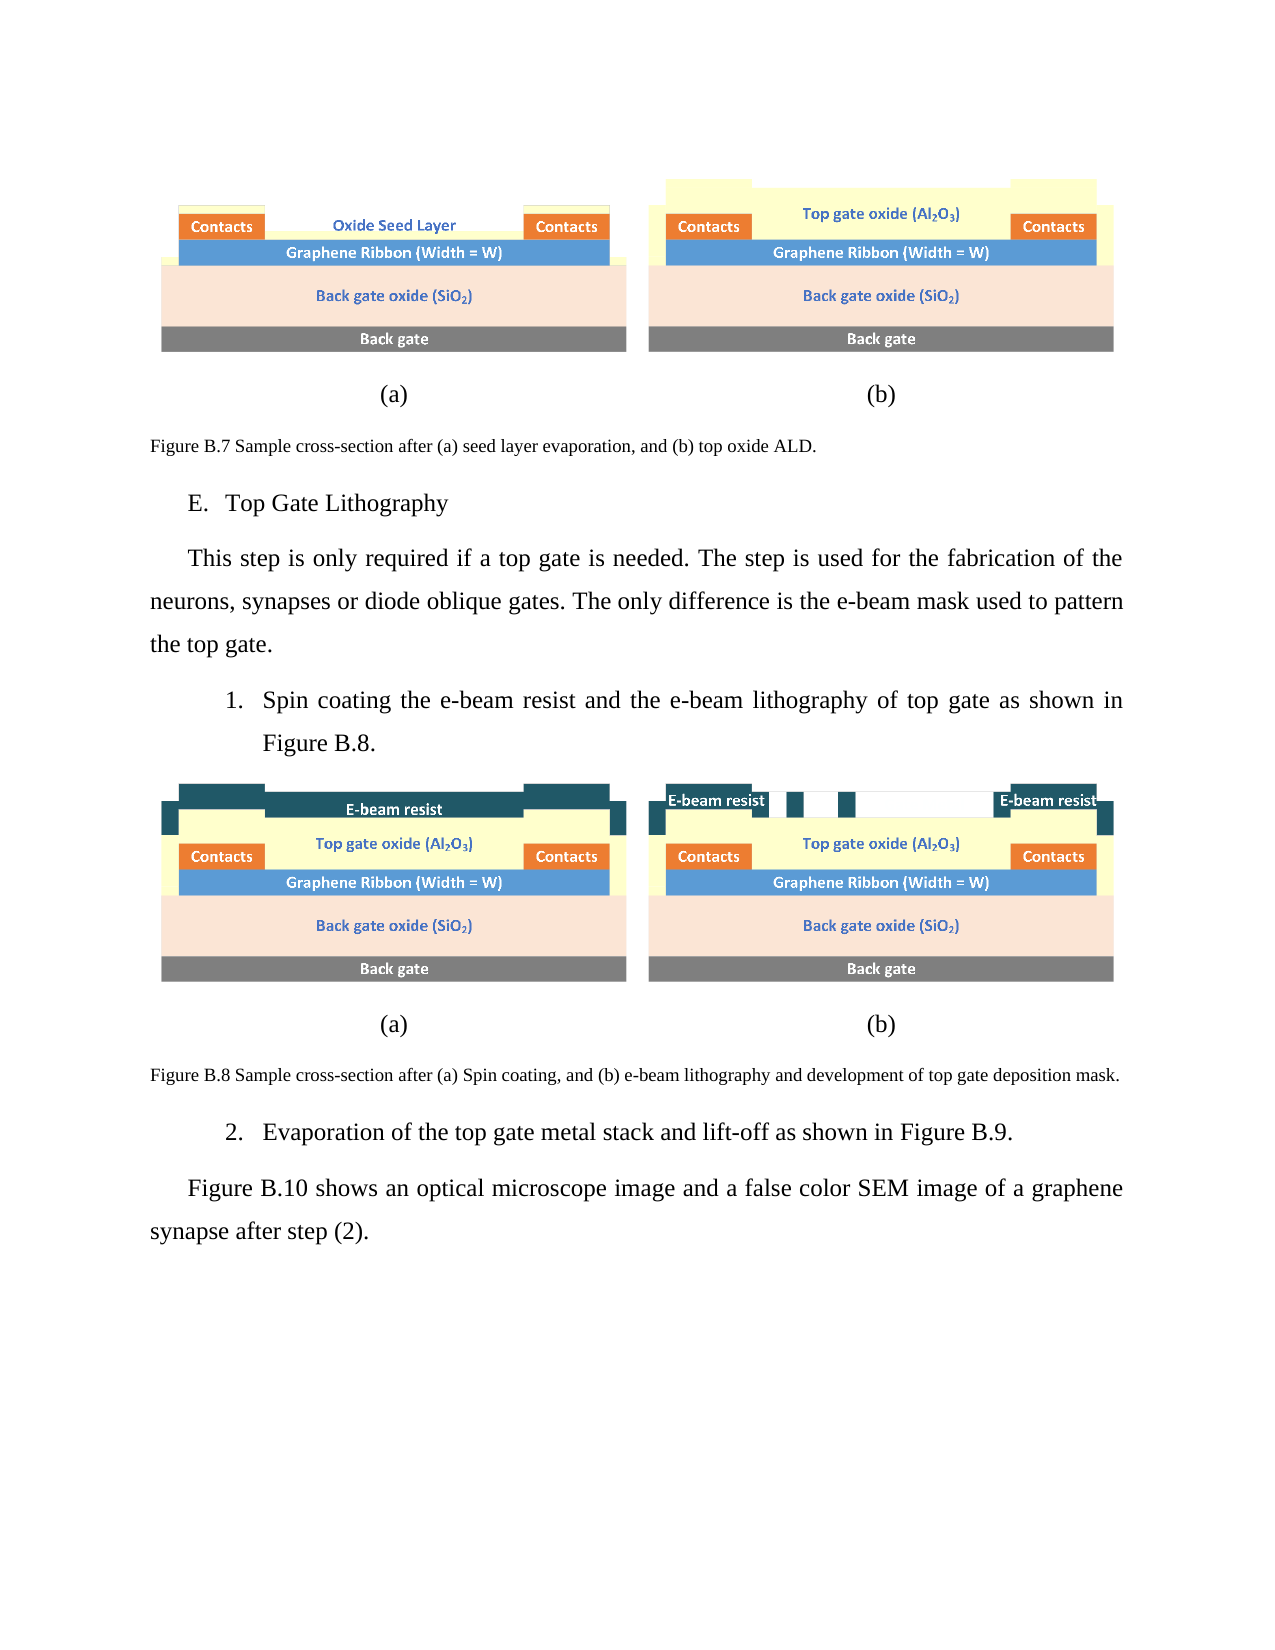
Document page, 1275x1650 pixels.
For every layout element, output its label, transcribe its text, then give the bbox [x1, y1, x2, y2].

table_header (a) [150, 784, 637, 1064]
list Top Gate Lithography [165, 488, 1125, 516]
text This step is only required if a top gate is needed. The step is used for the fabrication of the neurons, synapses or diode oblique gates. The only difference is the e-beam mask used to pattern the top gate. [150, 543, 1125, 658]
text Figure ‎B.7 Sample cross-section after (a) seed layer evaporation, and (b) top oxide ALD. [150, 434, 1125, 456]
table_header (a) [150, 150, 637, 434]
picture [648, 179, 1114, 352]
table_header (b) [638, 784, 1125, 1064]
table_header (b) [638, 150, 1125, 434]
picture [161, 783, 627, 982]
text Figure ‎B.8 Sample cross-section after (a) Spin coating, and (b) e-beam lithography and development of top gate deposition mask. [150, 1064, 1125, 1086]
picture [648, 783, 1114, 982]
list Spin coating the e-beam resist and the e-beam lithography of top gate as shown in Figure ‎B.8. [225, 685, 1125, 757]
list Evaporation of the top gate metal stack and lift-off as shown in Figure ‎B.9. [225, 1117, 1125, 1146]
text Figure ‎B.10 shows an optical microscope image and a false color SEM image of a graphene synapse after step (2). [150, 1173, 1125, 1245]
picture [161, 205, 627, 352]
